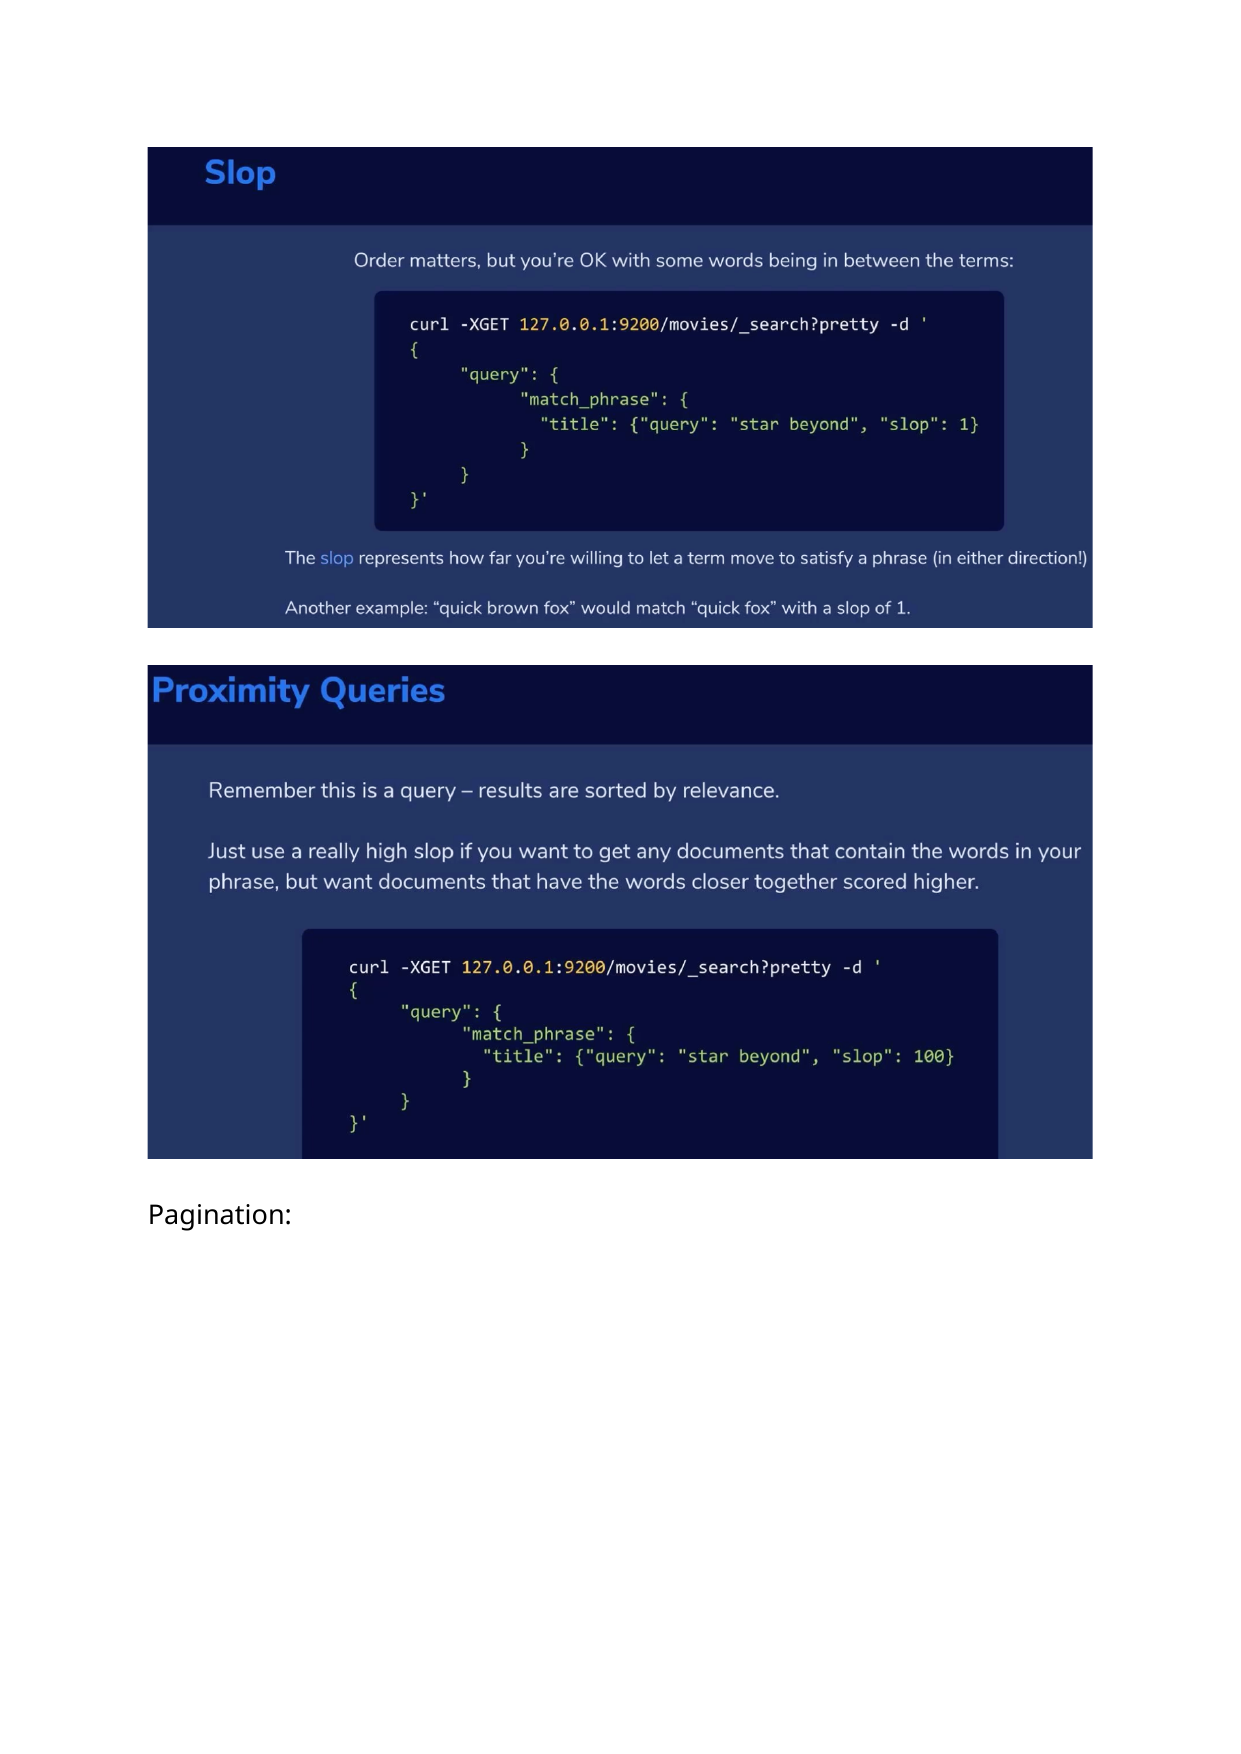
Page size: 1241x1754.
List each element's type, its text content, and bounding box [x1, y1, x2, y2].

picture [147, 665, 1093, 1159]
text Pagination: [148, 1196, 1093, 1232]
picture [147, 147, 1093, 628]
